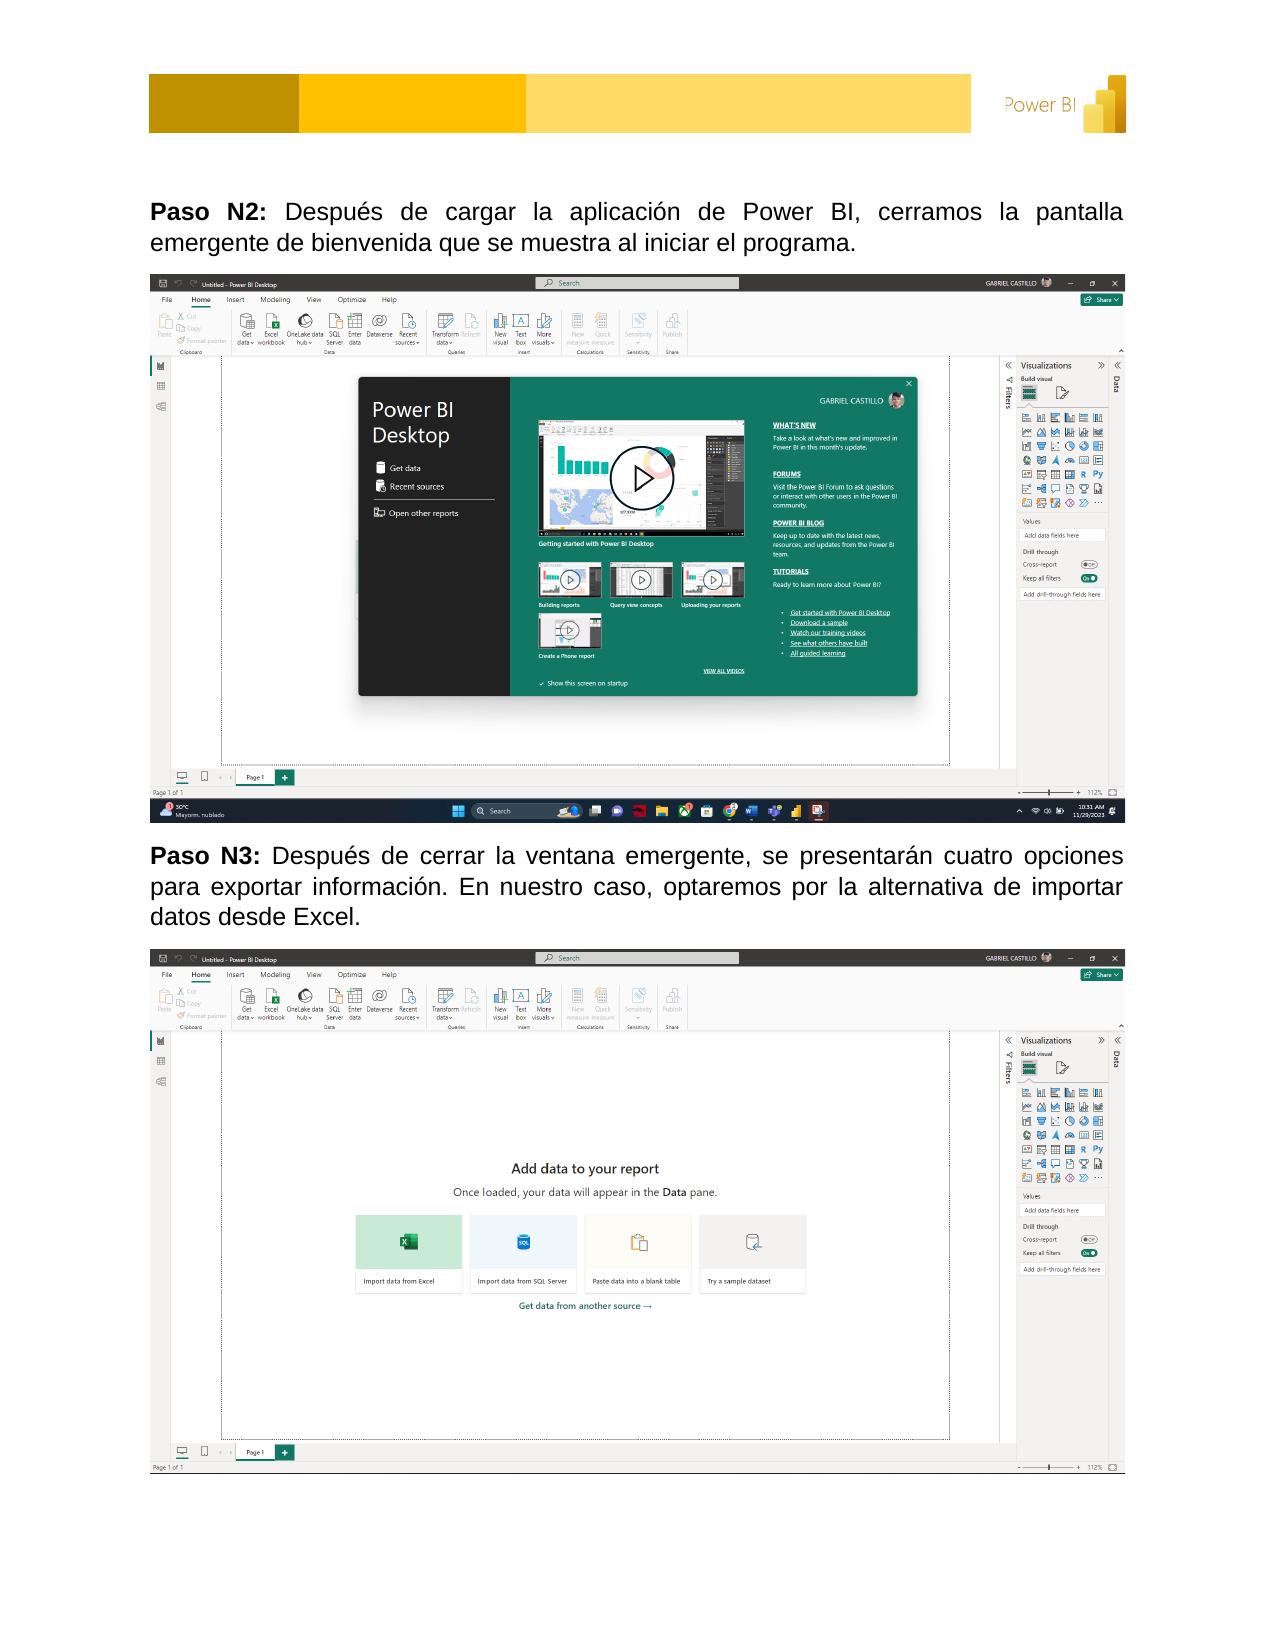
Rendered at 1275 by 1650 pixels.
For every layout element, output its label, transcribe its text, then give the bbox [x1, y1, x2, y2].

picture [150, 949, 1125, 1474]
picture [1005, 75, 1127, 133]
picture [150, 274, 1125, 823]
text Paso N3: Después de cerrar la ventana emergente, se presentarán cuatro opciones para exportar información. En nuestro caso, optaremos por la alternativa de importar datos desde Excel. [150, 841, 1125, 931]
text Paso N2: Después de cargar la aplicación de Power BI, cerramos la pantalla emergente de bienvenida que se muestra al iniciar el programa. [150, 197, 1125, 256]
